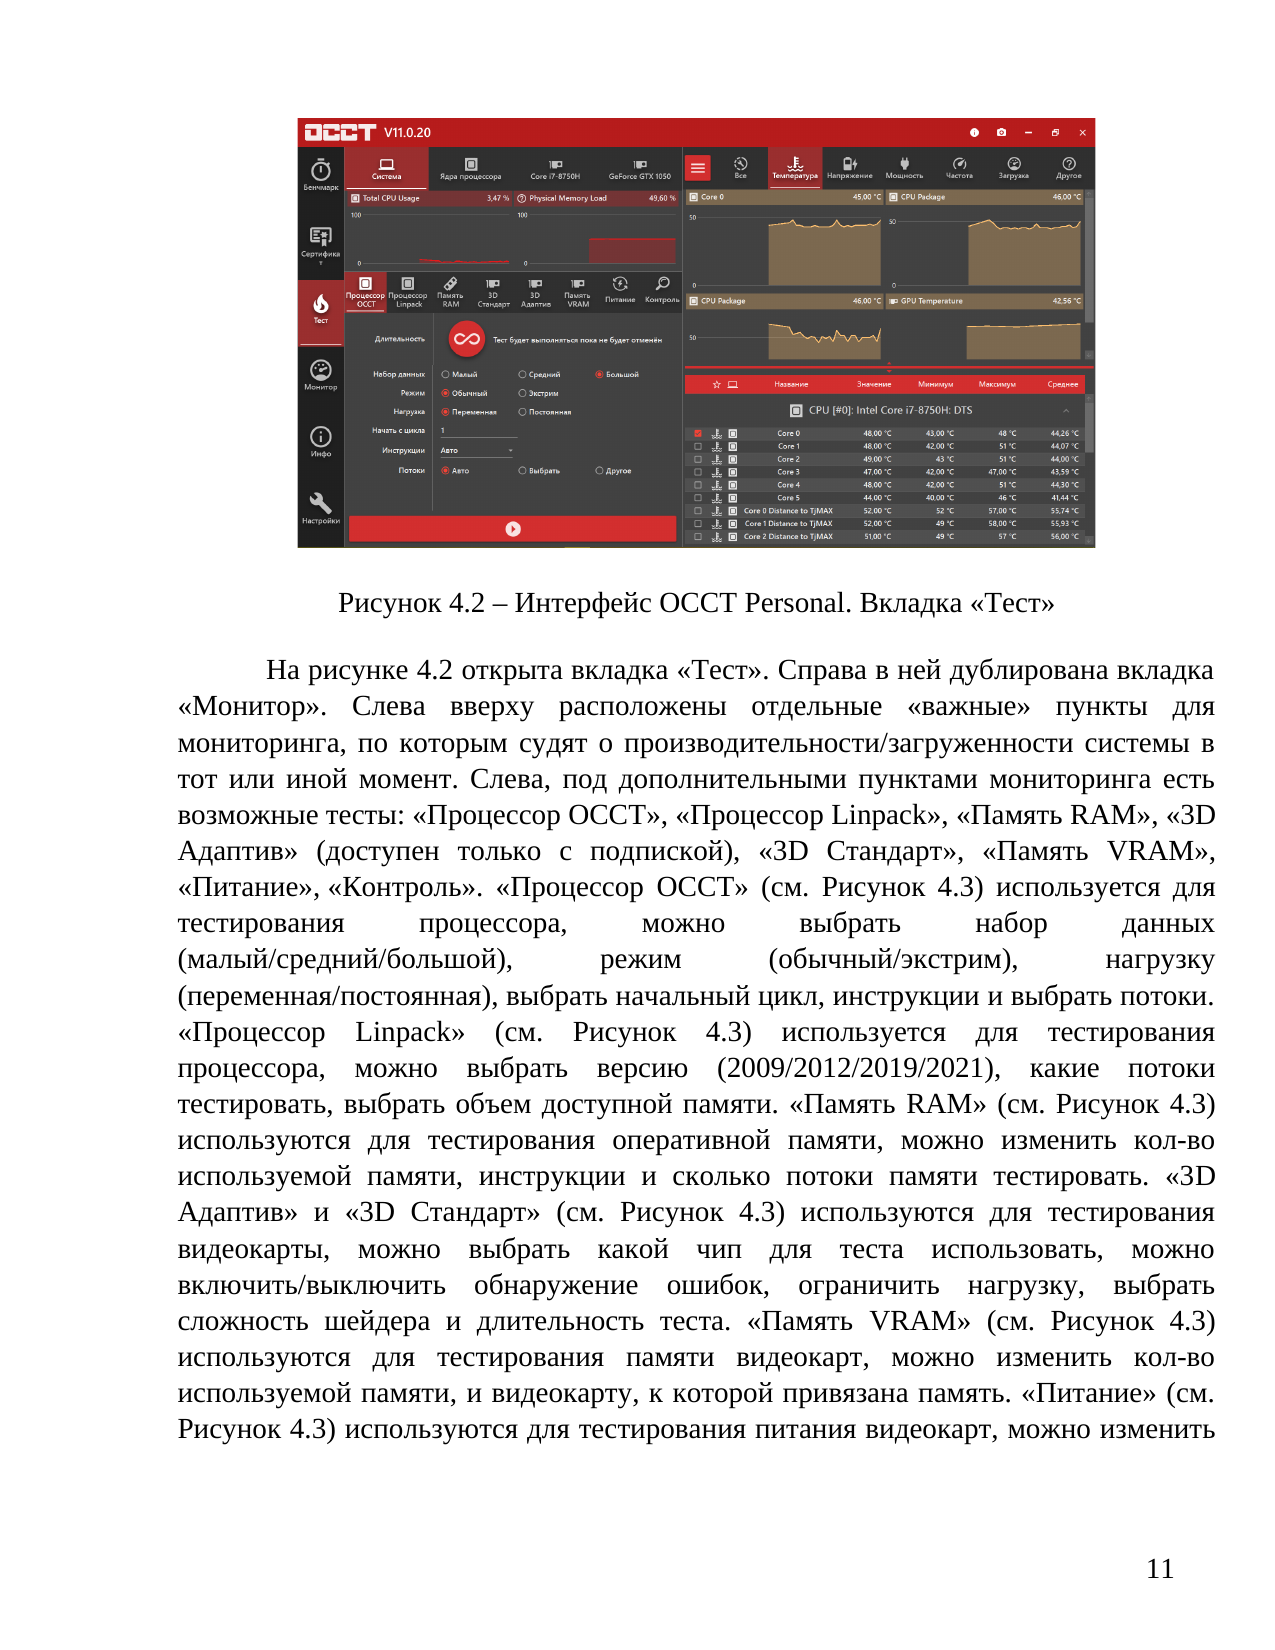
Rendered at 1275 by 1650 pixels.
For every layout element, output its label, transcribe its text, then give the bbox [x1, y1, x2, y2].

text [177, 652, 1216, 1445]
list Рисунок 4.2 – Интерфейс OCCT Personal. Вкладка «Тест» [177, 586, 1216, 619]
picture [297, 118, 1096, 548]
